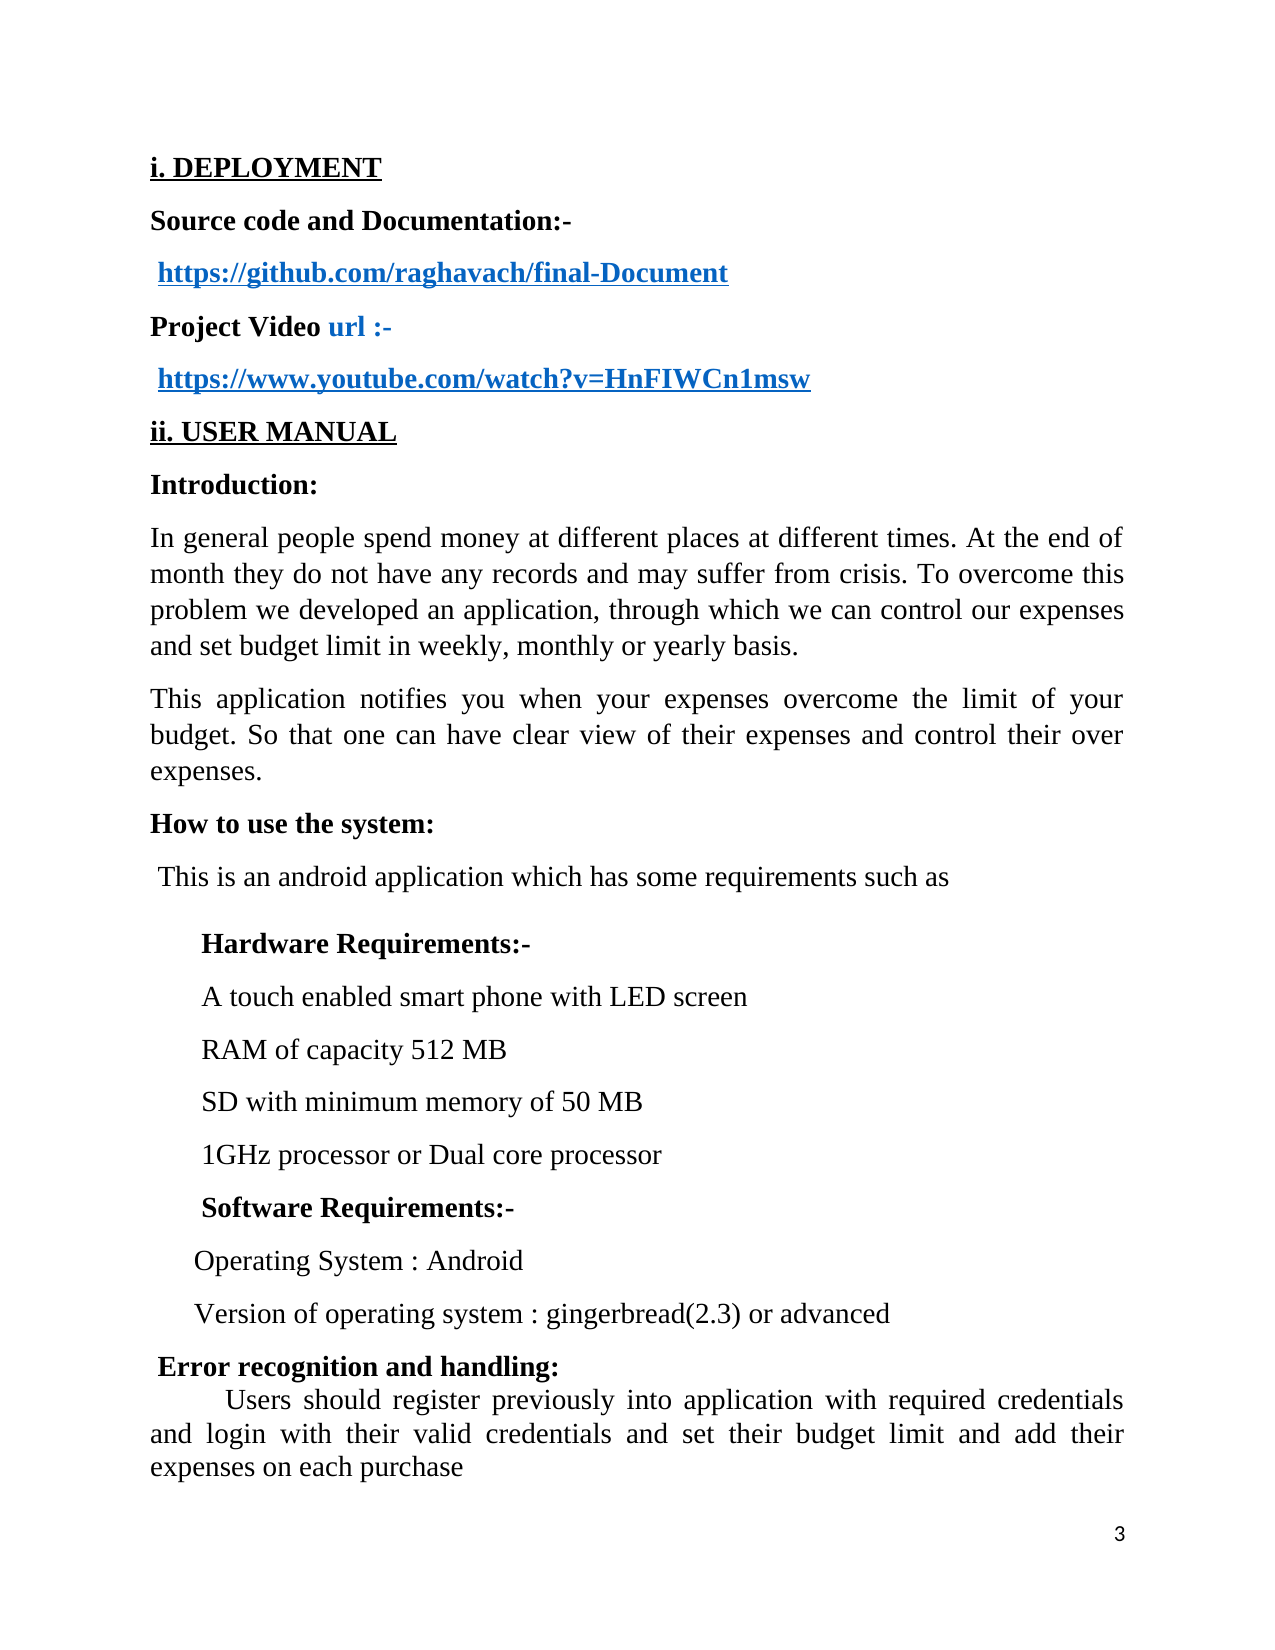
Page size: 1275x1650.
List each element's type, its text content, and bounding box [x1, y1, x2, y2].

text https://www.youtube.com/watch?v=HnFIWCn1msw [150, 361, 1125, 395]
text https://github.com/raghavach/final-Document [150, 256, 1125, 289]
text i. DEPLOYMENT [150, 150, 1125, 183]
text A touch enabled smart phone with LED screen [150, 979, 1125, 1012]
text ii. USER MANUAL [150, 414, 1125, 448]
text Software Requirements:- [150, 1190, 1125, 1224]
text This application notifies you when your expenses overcome the limit of your budget. So that one can have clear view of their expenses and control their over expenses. [150, 681, 1125, 787]
text Error recognition and handling: [150, 1349, 1125, 1382]
text Operating System : Android [150, 1243, 1125, 1277]
text 1GHz processor or Dual core processor [150, 1137, 1125, 1171]
text Introduction: [150, 467, 1125, 501]
text Project Video url :- [150, 309, 1125, 342]
text SD with minimum memory of 50 MB [150, 1084, 1125, 1118]
text Version of operating system : gingerbread(2.3) or advanced [150, 1296, 1125, 1329]
text RAM of capacity 512 MB [150, 1032, 1125, 1065]
text Users should register previously into application with required credentials and login with their valid credentials and set their budget limit and add their expenses on each purchase [150, 1382, 1125, 1483]
text Source code and Documentation:- [150, 203, 1125, 236]
text In general people spend money at different places at different times. At the end of month they do not have any records and may suffer from crisis. To overcome this problem we developed an application, through which we can control our expenses and set budget limit in weekly, monthly or yearly basis. [150, 520, 1125, 662]
text This is an android application which has some requirements such as [150, 859, 1125, 893]
text How to use the system: [150, 806, 1125, 840]
text Hardware Requirements:- [150, 926, 1125, 960]
